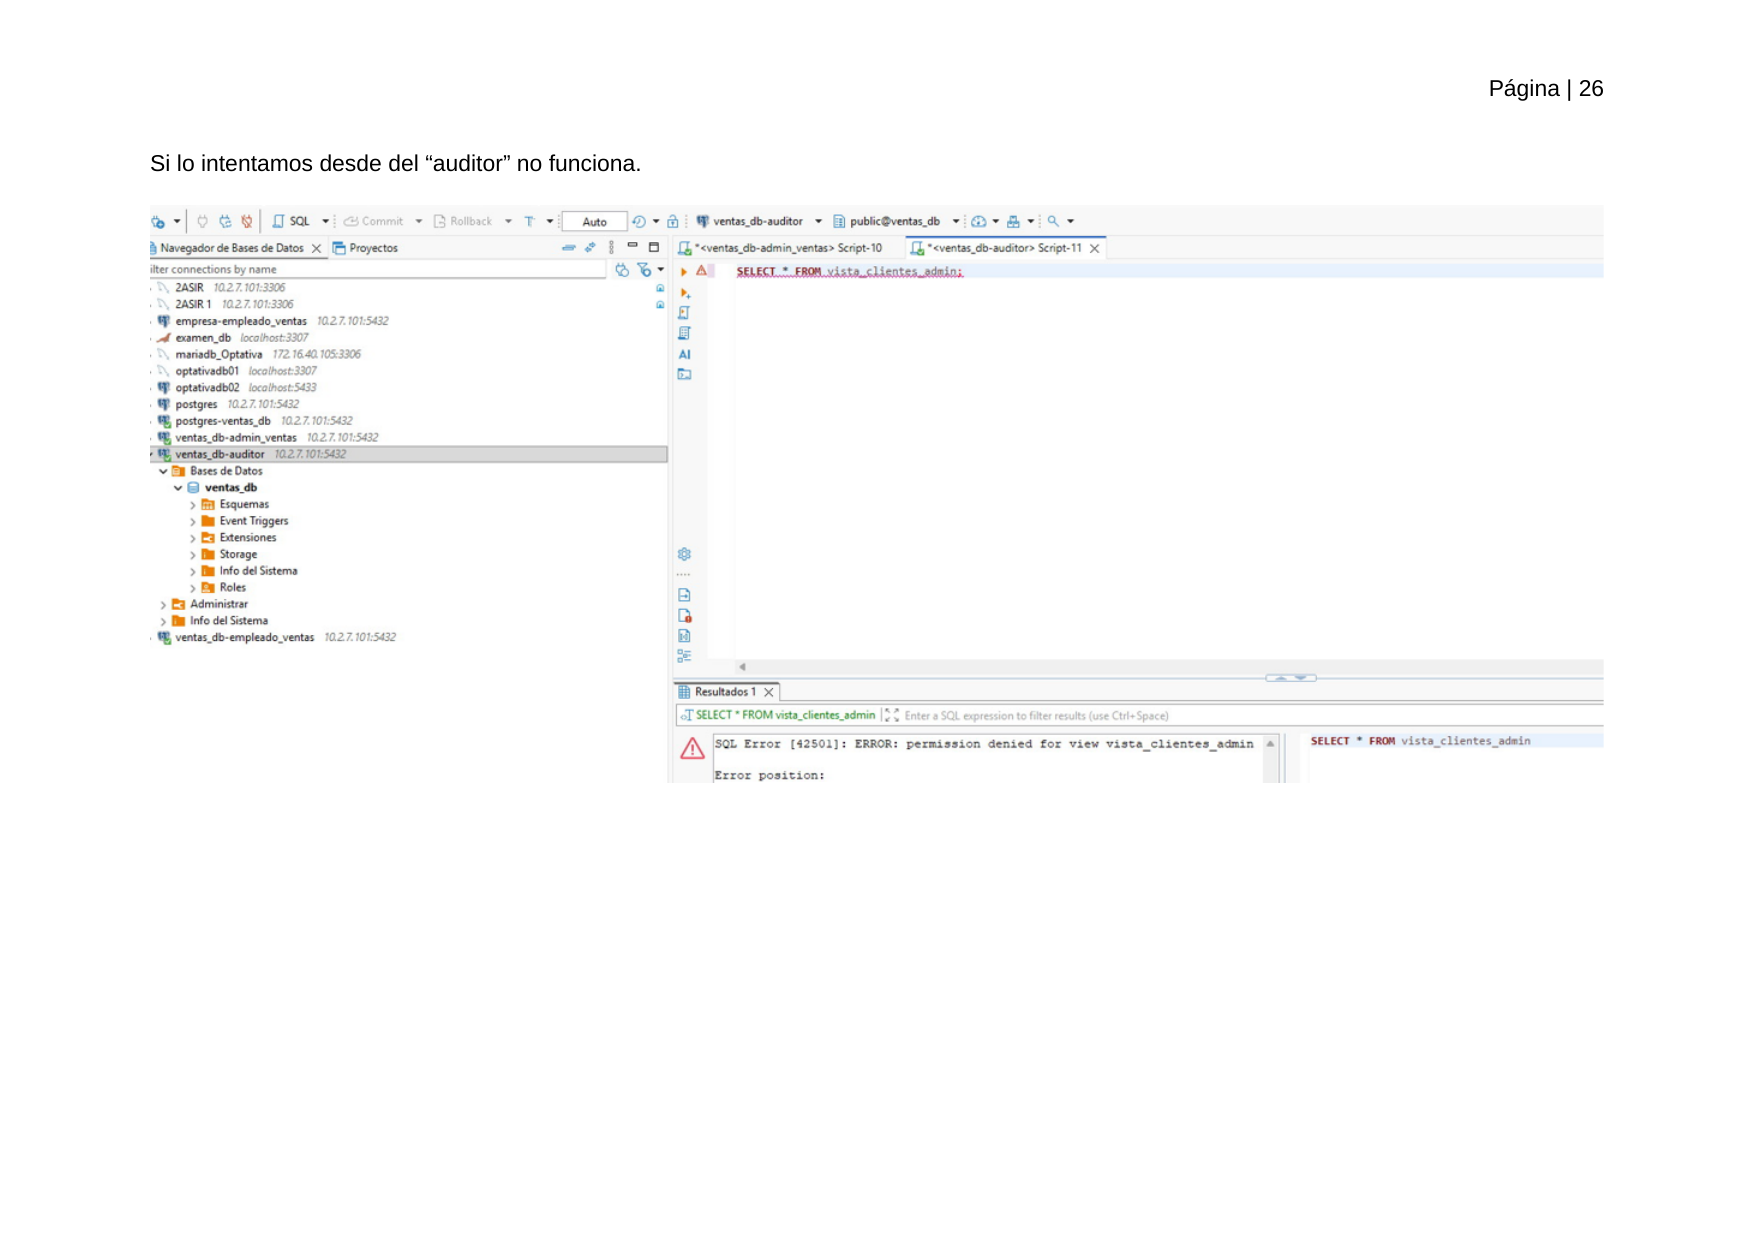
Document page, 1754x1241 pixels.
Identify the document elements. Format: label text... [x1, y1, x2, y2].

text Si lo intentamos desde del “auditor” no funciona. [150, 150, 1604, 176]
picture [150, 205, 1604, 783]
